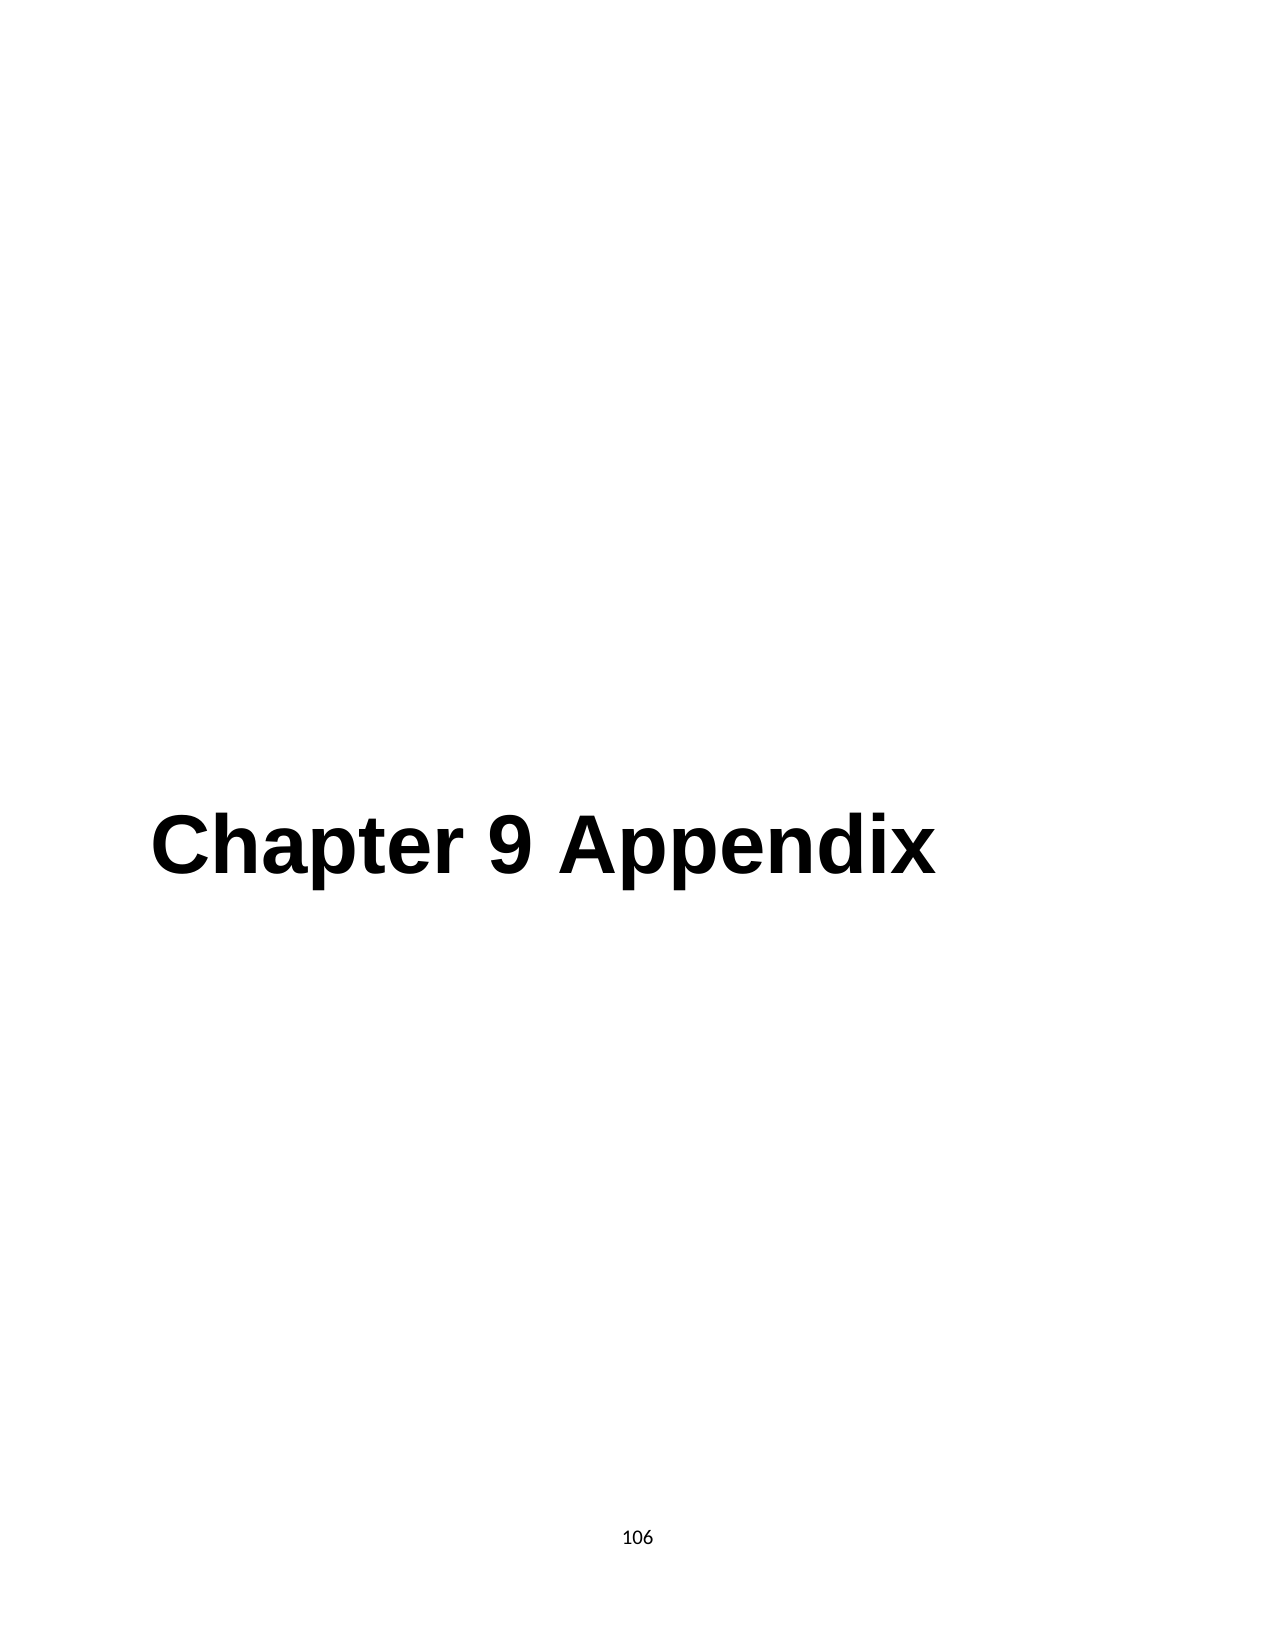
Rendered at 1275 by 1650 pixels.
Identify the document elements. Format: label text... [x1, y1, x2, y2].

subtitle Chapter 9 Appendix [150, 796, 1125, 892]
